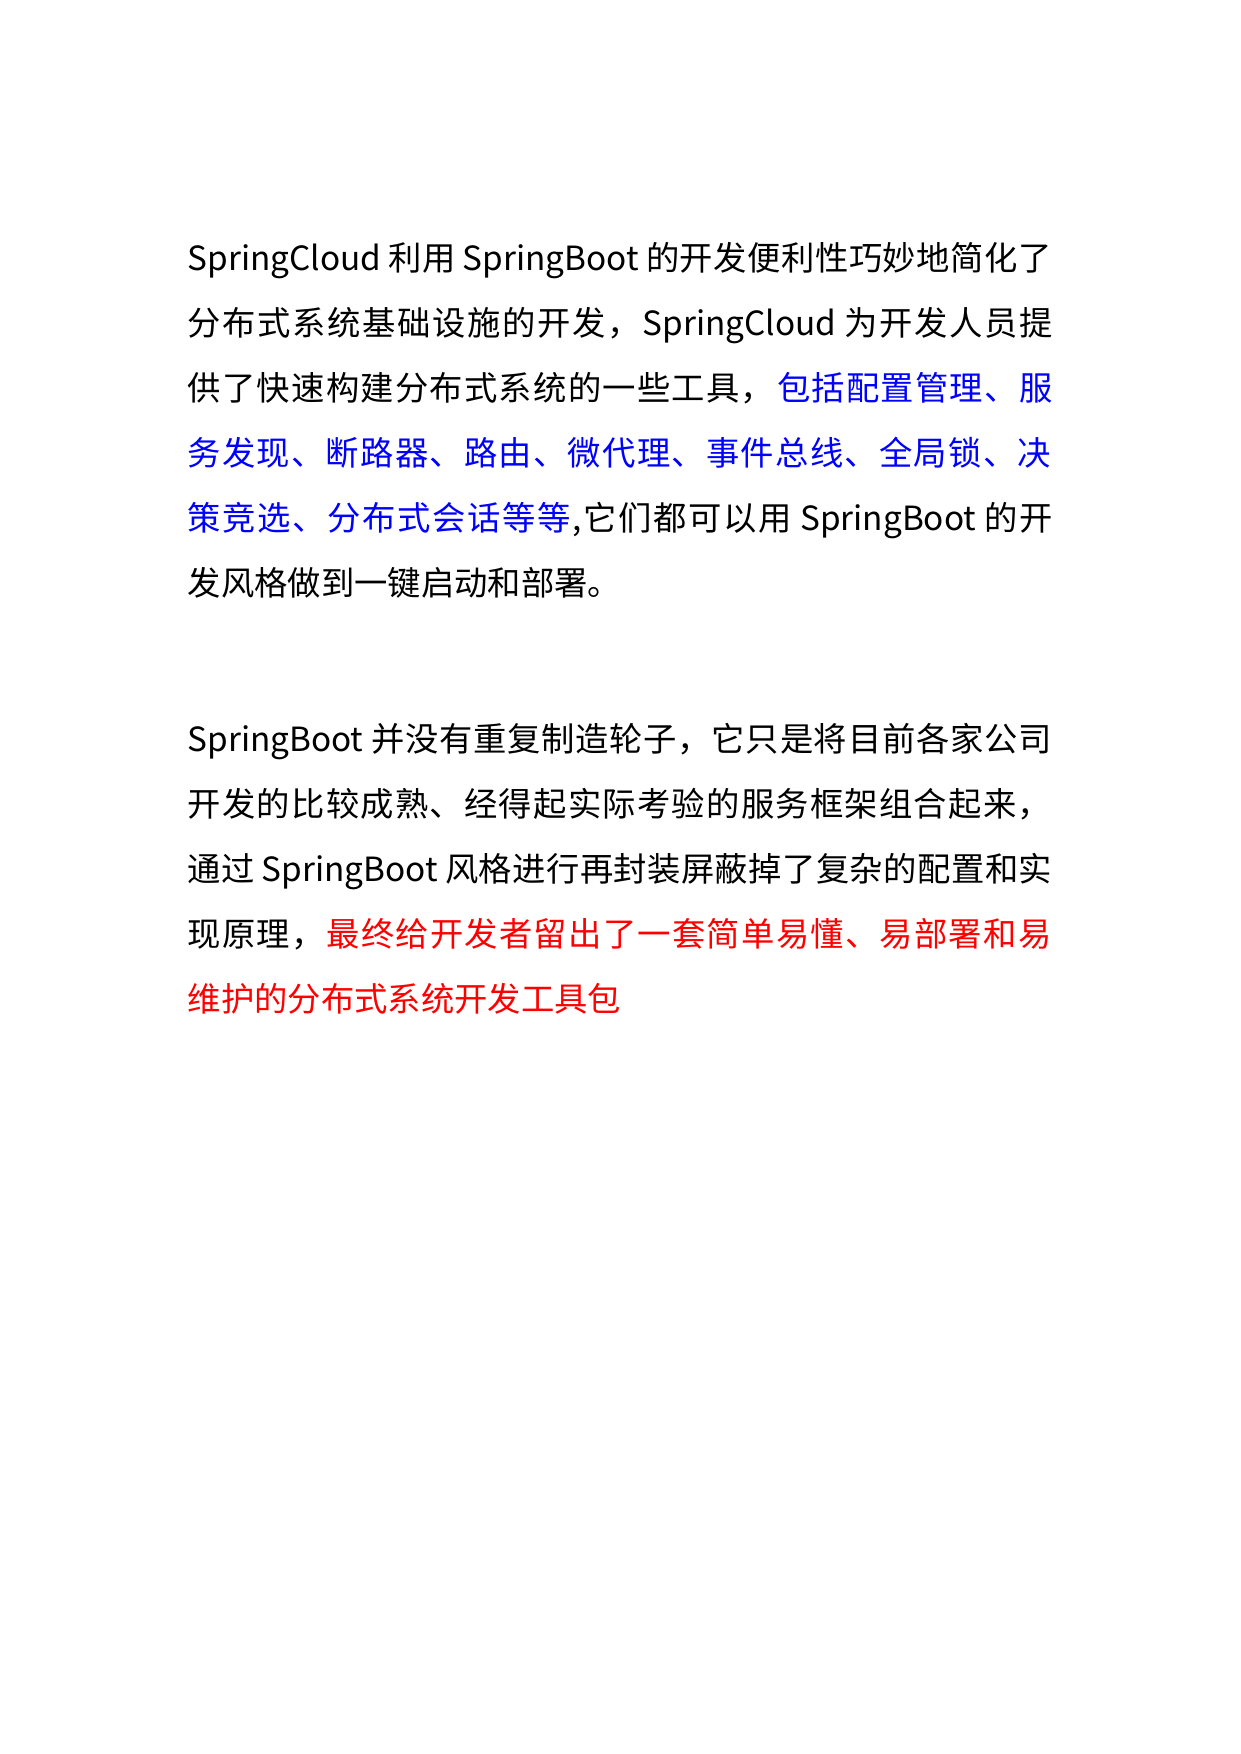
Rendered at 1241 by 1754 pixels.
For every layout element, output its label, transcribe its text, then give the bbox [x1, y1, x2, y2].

text SpringBoot并没有重复制造轮子，它只是将目前各家公司开发的比较成熟、经得起实际考验的服务框架组合起来，通过SpringBoot风格进行再封装屏蔽掉了复杂的配置和实现原理，最终给开发者留出了一套简单易懂、易部署和易维护的分布式系统开发工具包 [187, 704, 1053, 1029]
text SpringCloud利用SpringBoot的开发便利性巧妙地简化了分布式系统基础设施的开发，SpringCloud为开发人员提供了快速构建分布式系统的一些工具，包括配置管理、服务发现、断路器、路由、微代理、事件总线、全局锁、决策竞选、分布式会话等等,它们都可以用SpringBoot的开发风格做到一键启动和部署。 [187, 224, 1053, 614]
